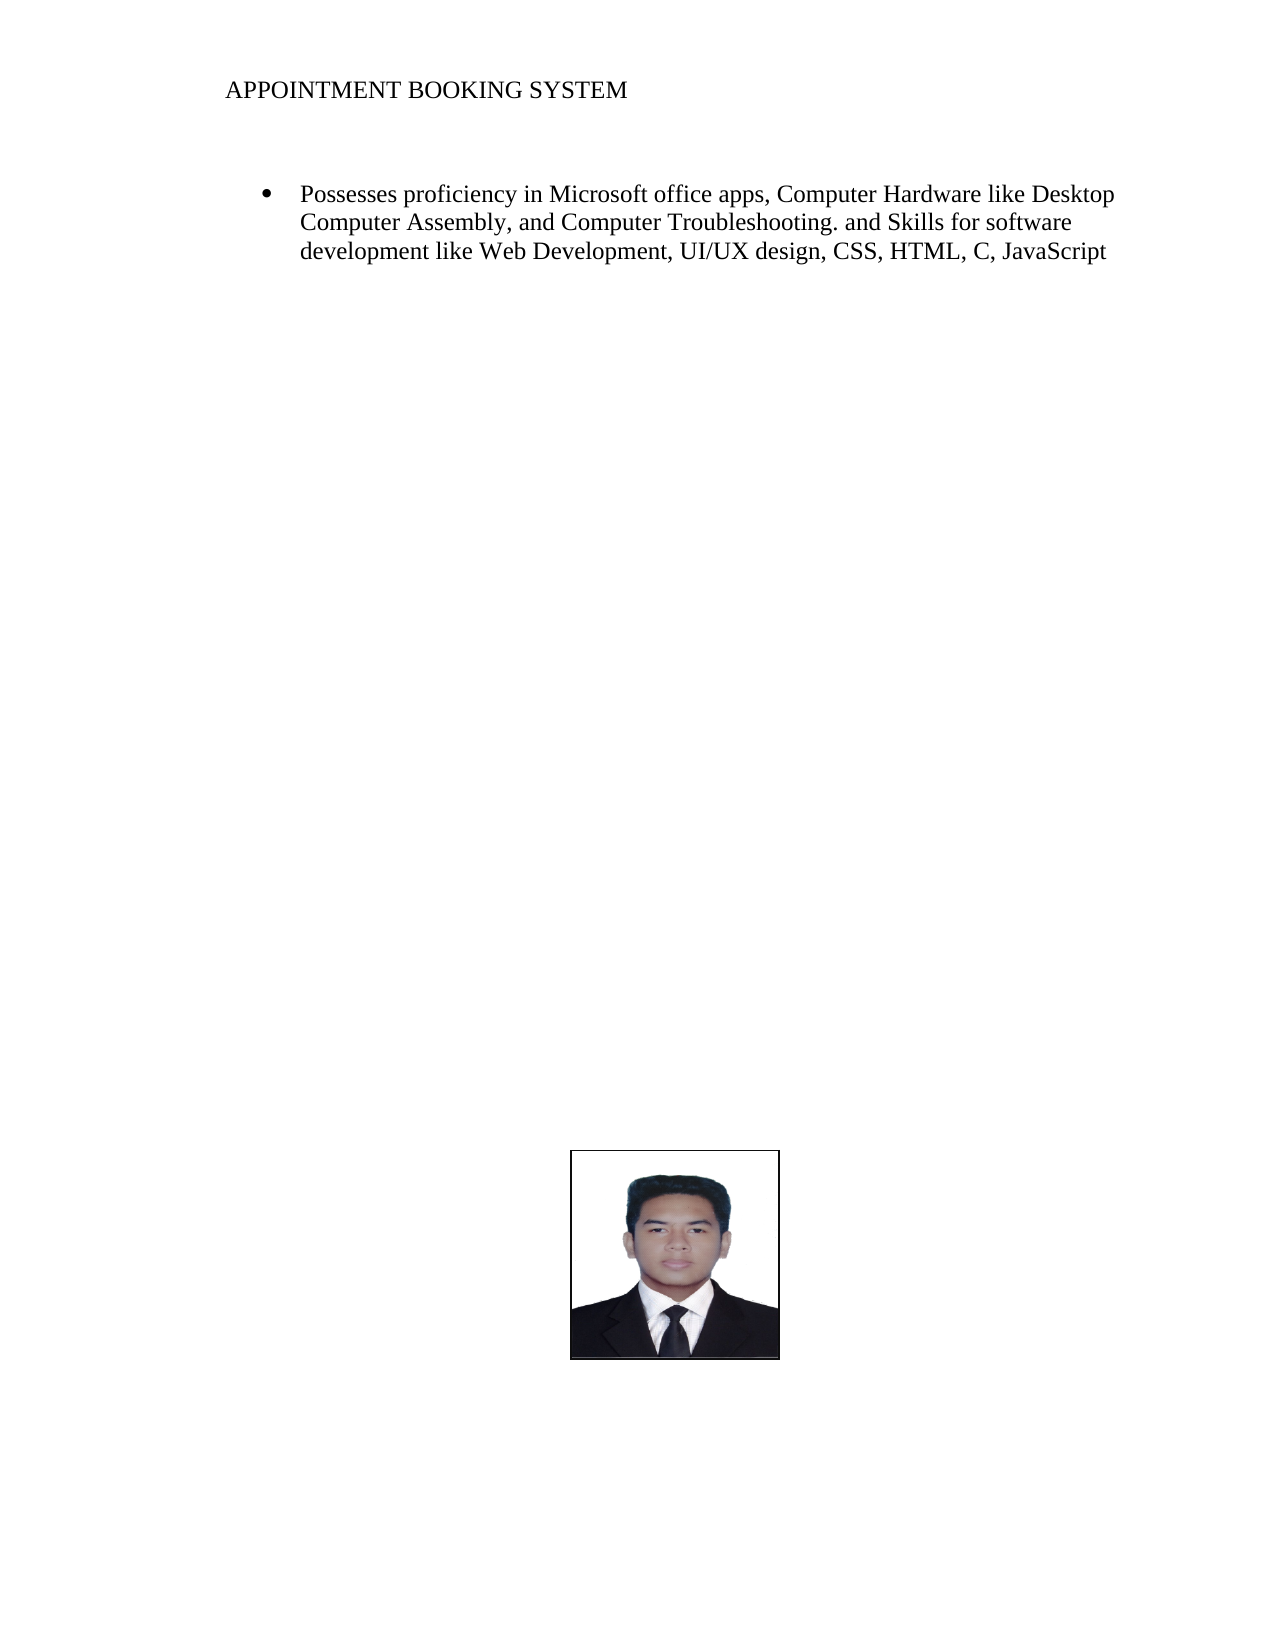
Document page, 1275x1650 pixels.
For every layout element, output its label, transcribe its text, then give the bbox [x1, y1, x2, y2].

picture [572, 1151, 778, 1358]
list Possesses proficiency in Microsoft office apps, Computer Hardware like Desktop Computer Assembly, and Computer Troubleshooting. and Skills for software development like Web Development, UI/UX design, CSS, HTML, C, JavaScript [262, 179, 1125, 265]
